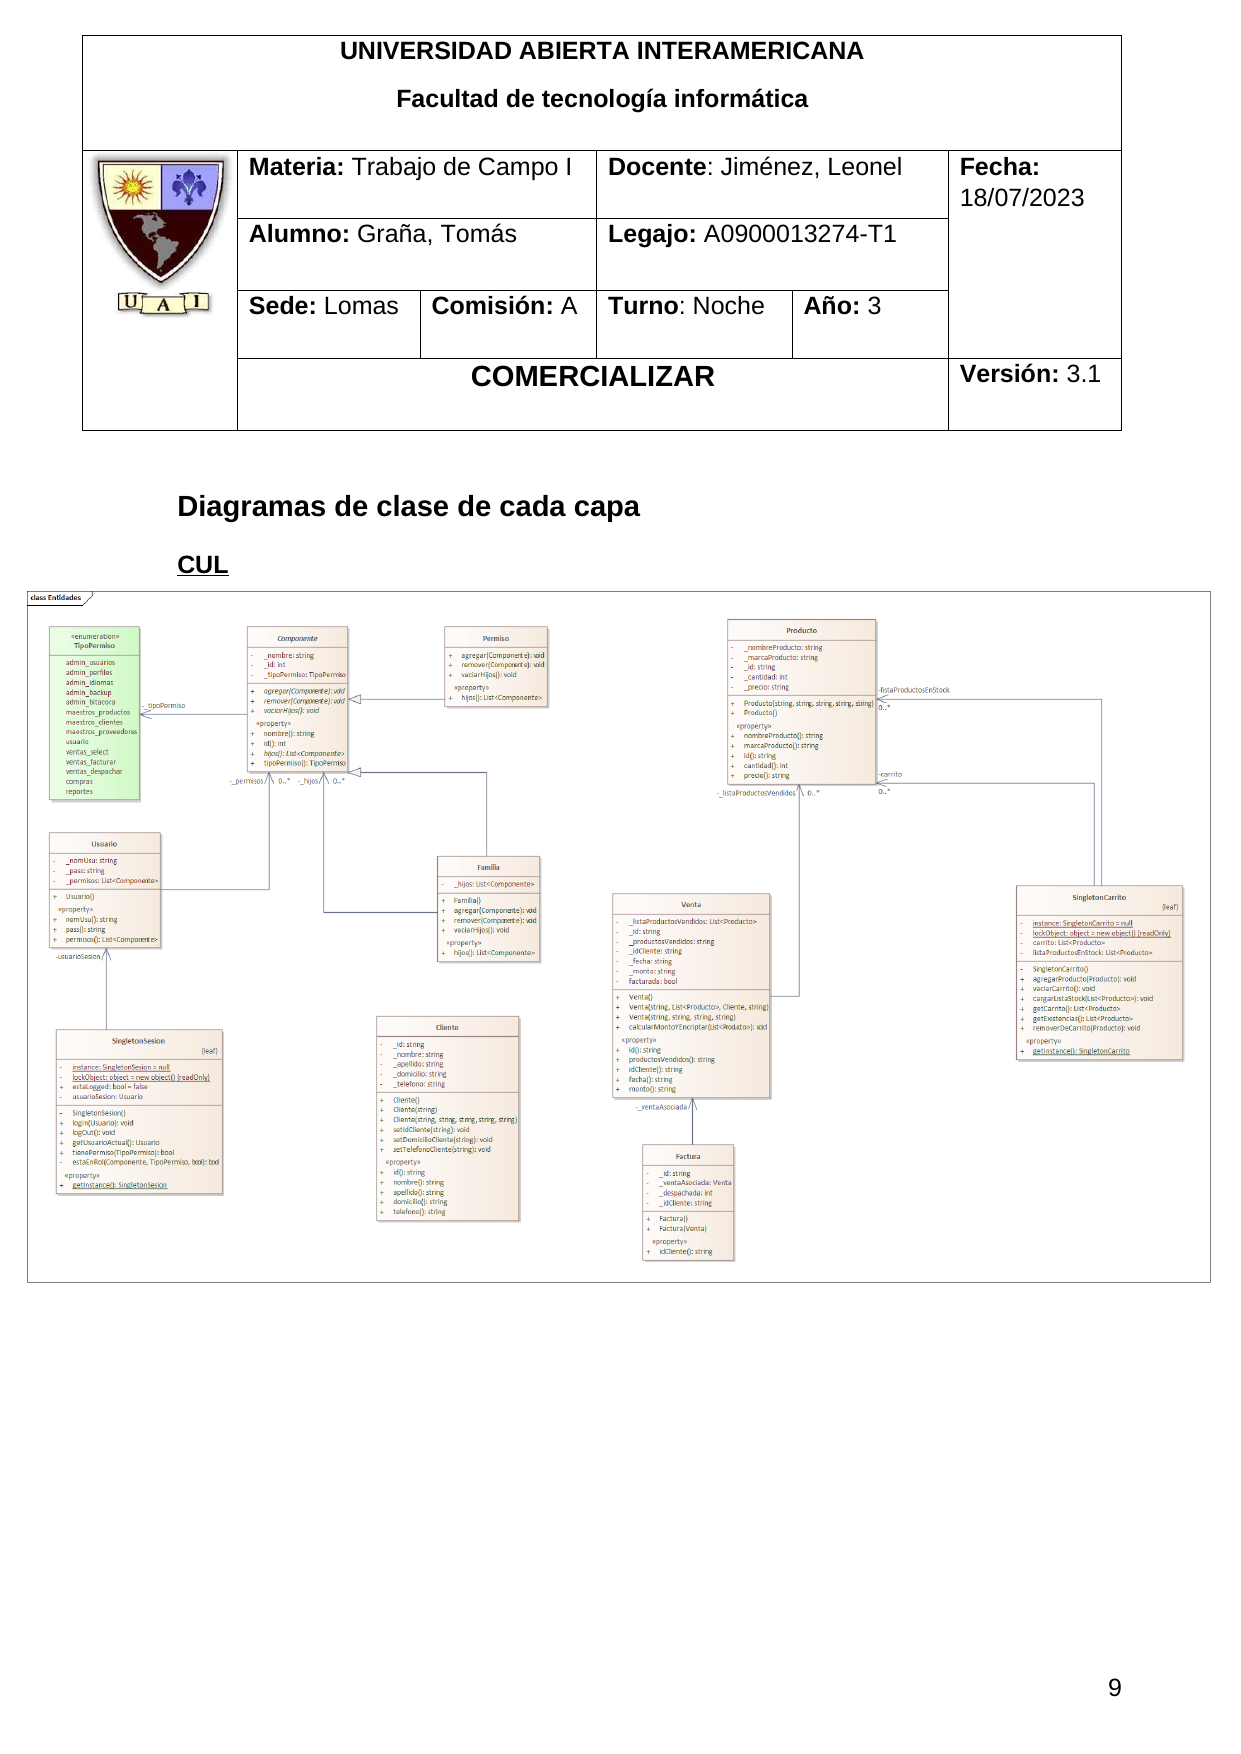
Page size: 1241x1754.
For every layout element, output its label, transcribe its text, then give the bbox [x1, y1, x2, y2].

subtitle Diagramas de clase de cada capa [177, 489, 1122, 522]
picture [87, 151, 234, 320]
picture [22, 586, 1214, 1286]
subtitle CUL [177, 550, 1122, 579]
